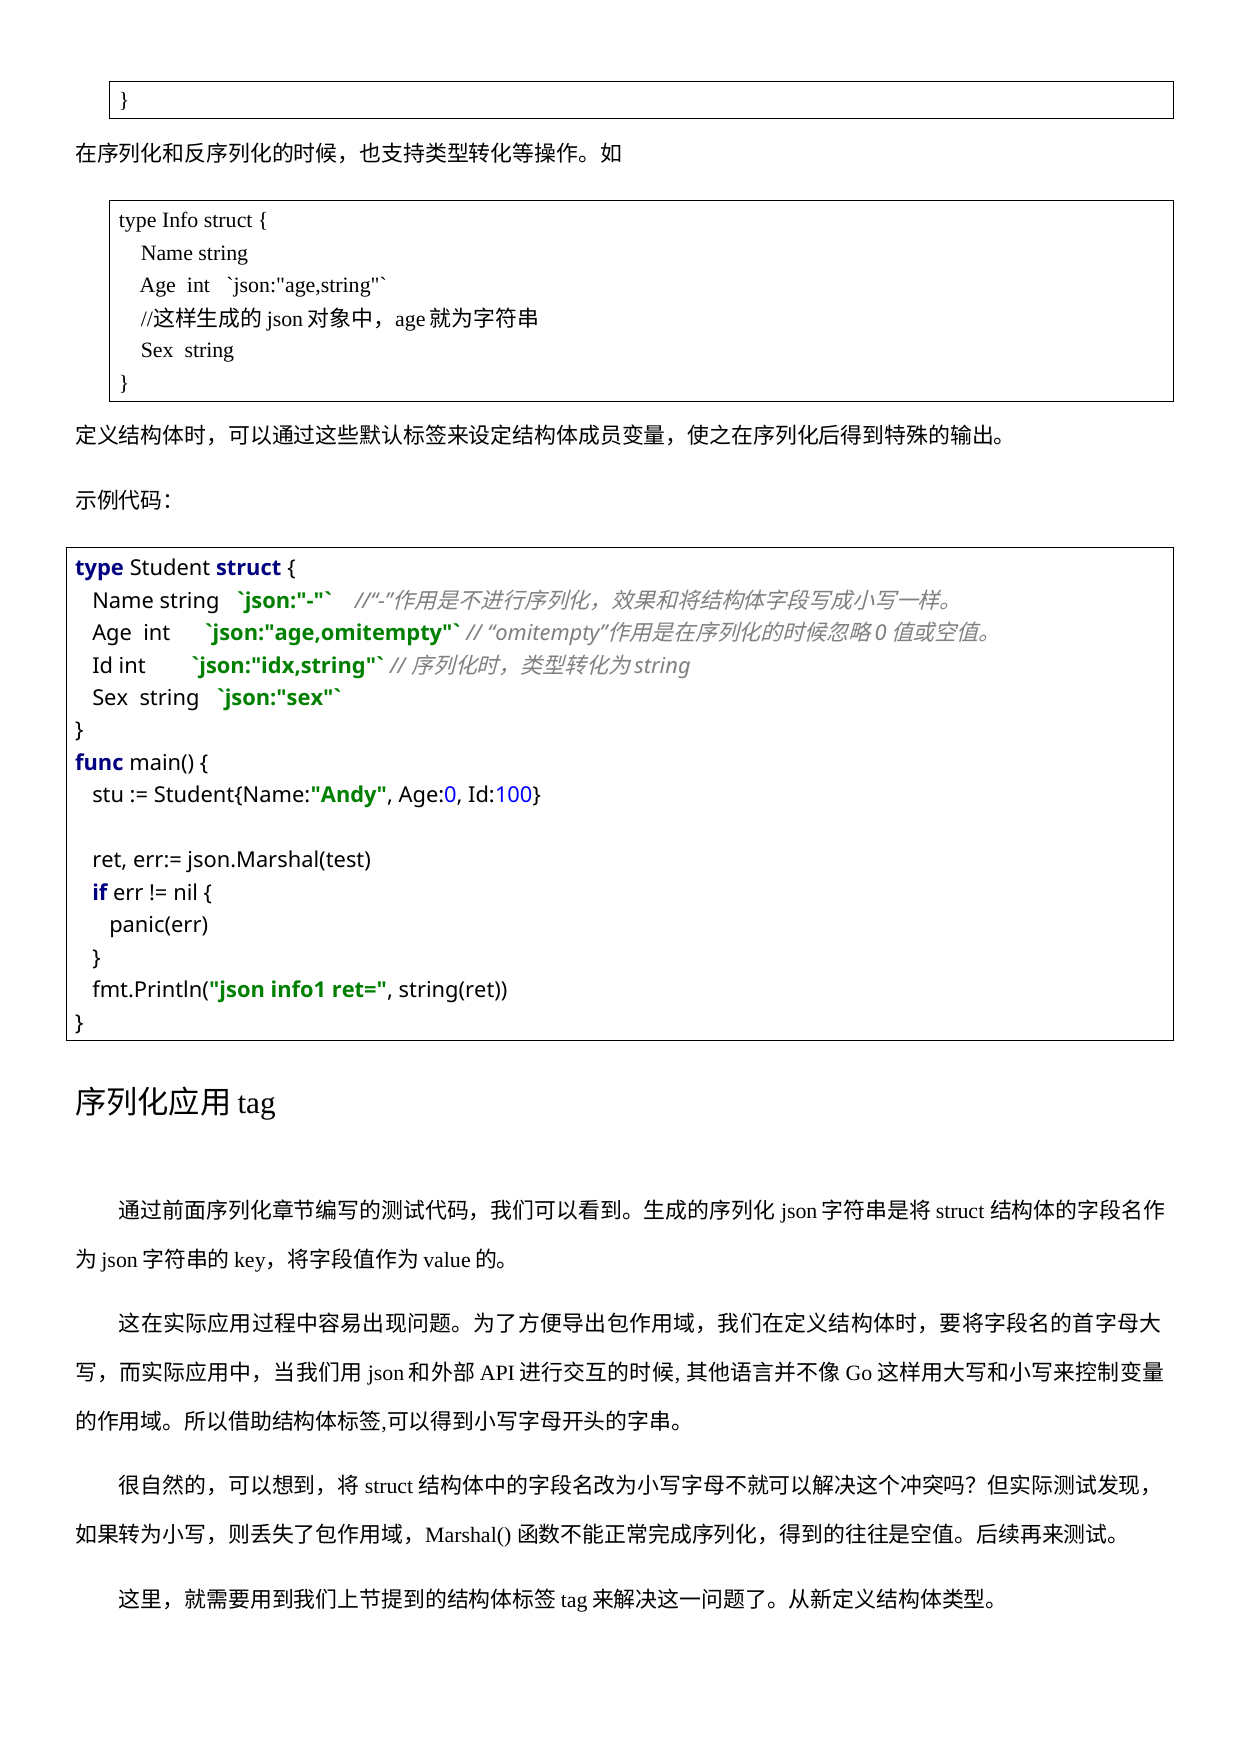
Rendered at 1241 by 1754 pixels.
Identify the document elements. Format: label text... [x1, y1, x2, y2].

text 这在实际应用过程中容易出现问题。为了方便导出包作用域，我们在定义结构体时，要将字段名的首字母大写，而实际应用中，当我们用json和外部API进行交互的时候, 其他语言并不像Go这样用大写和小写来控制变量的作用域。所以借助结构体标签,可以得到小写字母开头的字串。 [75, 1306, 1165, 1436]
text 通过前面序列化章节编写的测试代码，我们可以看到。生成的序列化json字符串是将struct 结构体的字段名作为json字符串的key，将字段值作为value的。 [75, 1192, 1165, 1274]
text } [110, 363, 1173, 401]
text 定义结构体时，可以通过这些默认标签来设定结构体成员变量，使之在序列化后得到特殊的输出。 [75, 418, 1165, 450]
text Name string [110, 233, 1173, 265]
text } [110, 82, 1173, 118]
text 这里，就需要用到我们上节提到的结构体标签tag来解决这一问题了。从新定义结构体类型。 [75, 1581, 1165, 1614]
text } [67, 1002, 1173, 1040]
subtitle 序列化应用tag [75, 1068, 1165, 1133]
text type Info struct { [110, 201, 1173, 233]
text 很自然的，可以想到，将struct 结构体中的字段名改为小写字母不就可以解决这个冲突吗？但实际测试发现，如果转为小写，则丢失了包作用域，Marshal() 函数不能正常完成序列化，得到的往往是空值。后续再来测试。 [75, 1468, 1165, 1549]
text Sex string [110, 330, 1173, 363]
text //这样生成的json对象中，age就为字符串 [110, 298, 1173, 330]
text 在序列化和反序列化的时候，也支持类型转化等操作。如 [75, 136, 1165, 168]
text type Student struct { Name string `json:"-"` //“-”作用是不进行序列化，效果和将结构体字段写成小写一样。 Age int `json:"age,omitempty"` // “omitempty”作用是在序列化的时候忽略0值或空值。 Id int `json:"idx,string"` // 序列化时，类型转化为string Sex string `json:"sex"` } func main() { stu := Student{Name:"Andy", Age:0, Id:100} ret, err:= json.Marshal(test) if err != nil { panic(err) } fmt.Println("json info1 ret=", string(ret)) [67, 548, 1173, 1002]
text 示例代码： [75, 482, 1165, 515]
text Age int `json:"age,string"` [110, 265, 1173, 298]
